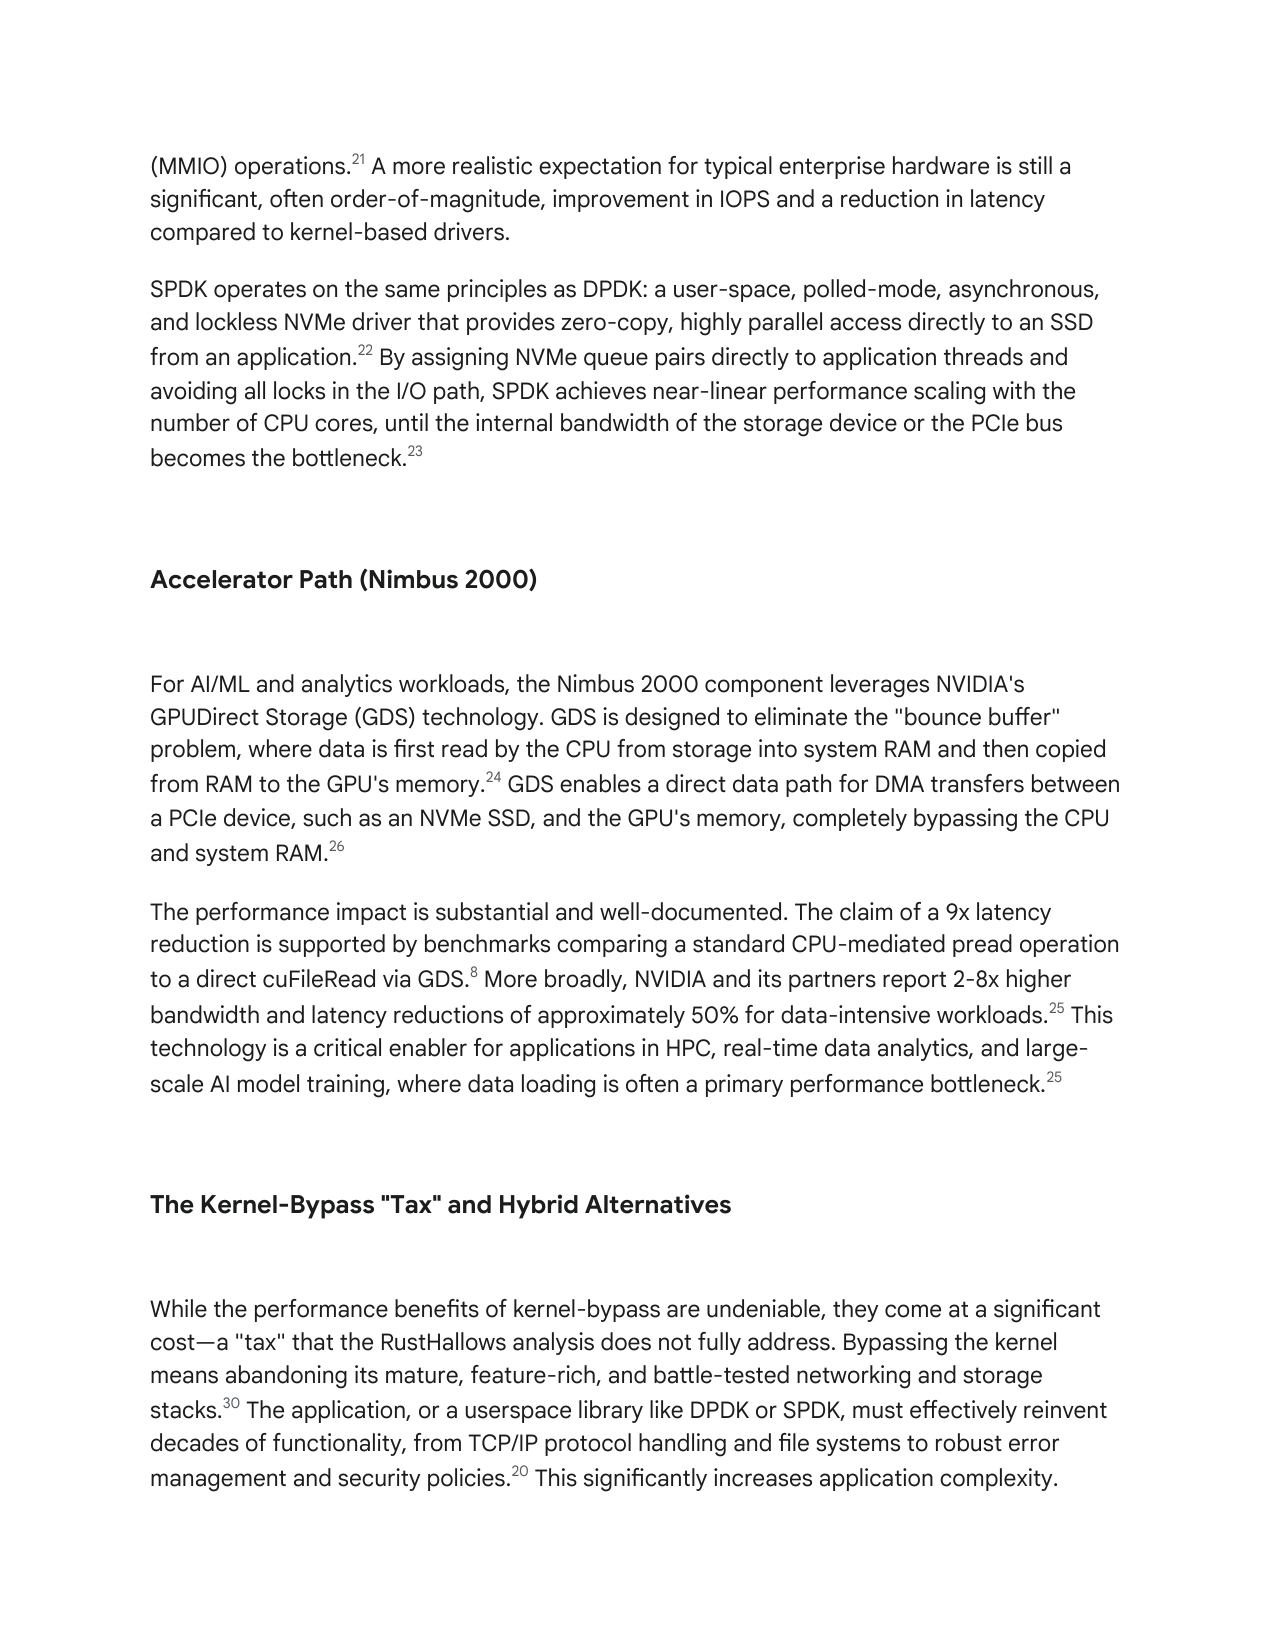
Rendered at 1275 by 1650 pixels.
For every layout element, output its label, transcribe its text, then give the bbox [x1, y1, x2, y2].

subtitle Accelerator Path (Nimbus 2000) [150, 564, 1125, 596]
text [150, 150, 1125, 247]
text For AI/ML and analytics workloads, the Nimbus 2000 component leverages NVIDIA's GPUDirect Storage (GDS) technology. GDS is designed to eliminate the "bounce buffer" problem, where data is first read by the CPU from storage into system RAM and then copied from RAM to the GPU's memory.24 GDS enables a direct data path for DMA transfers between a PCIe device, such as an NVMe SSD, and the GPU's memory, completely bypassing the CPU and system RAM.26 [150, 670, 1125, 868]
text SPDK operates on the same principles as DPDK: a user-space, polled-mode, asynchronous, and lockless NVMe driver that provides zero-copy, highly parallel access directly to an SSD from an application.22 By assigning NVMe queue pairs directly to application threads and avoiding all locks in the I/O path, SPDK achieves near-linear performance scaling with the number of CPU cores, until the internal bandwidth of the storage device or the PCIe bus becomes the bottleneck.23 [150, 276, 1125, 474]
text While the performance benefits of kernel-bypass are undeniable, they come at a significant cost—a "tax" that the RustHallows analysis does not fully address. Bypassing the kernel means abandoning its mature, feature-rich, and battle-tested networking and storage stacks.30 The application, or a userspace library like DPDK or SPDK, must effectively reinvent decades of functionality, from TCP/IP protocol handling and file systems to robust error management and security policies.20 This significantly increases application complexity. [150, 1295, 1125, 1494]
subtitle The Kernel-Bypass "Tax" and Hybrid Alternatives [150, 1189, 1125, 1221]
text The performance impact is substantial and well-documented. The claim of a 9x latency reduction is supported by benchmarks comparing a standard CPU-mediated pread operation to a direct cuFileRead via GDS.8 More broadly, NVIDIA and its partners report 2-8x higher bandwidth and latency reductions of approximately 50% for data-intensive workloads.25 This technology is a critical enabler for applications in HPC, real-time data analytics, and large-scale AI model training, where data loading is often a primary performance bottleneck.25 [150, 898, 1125, 1099]
